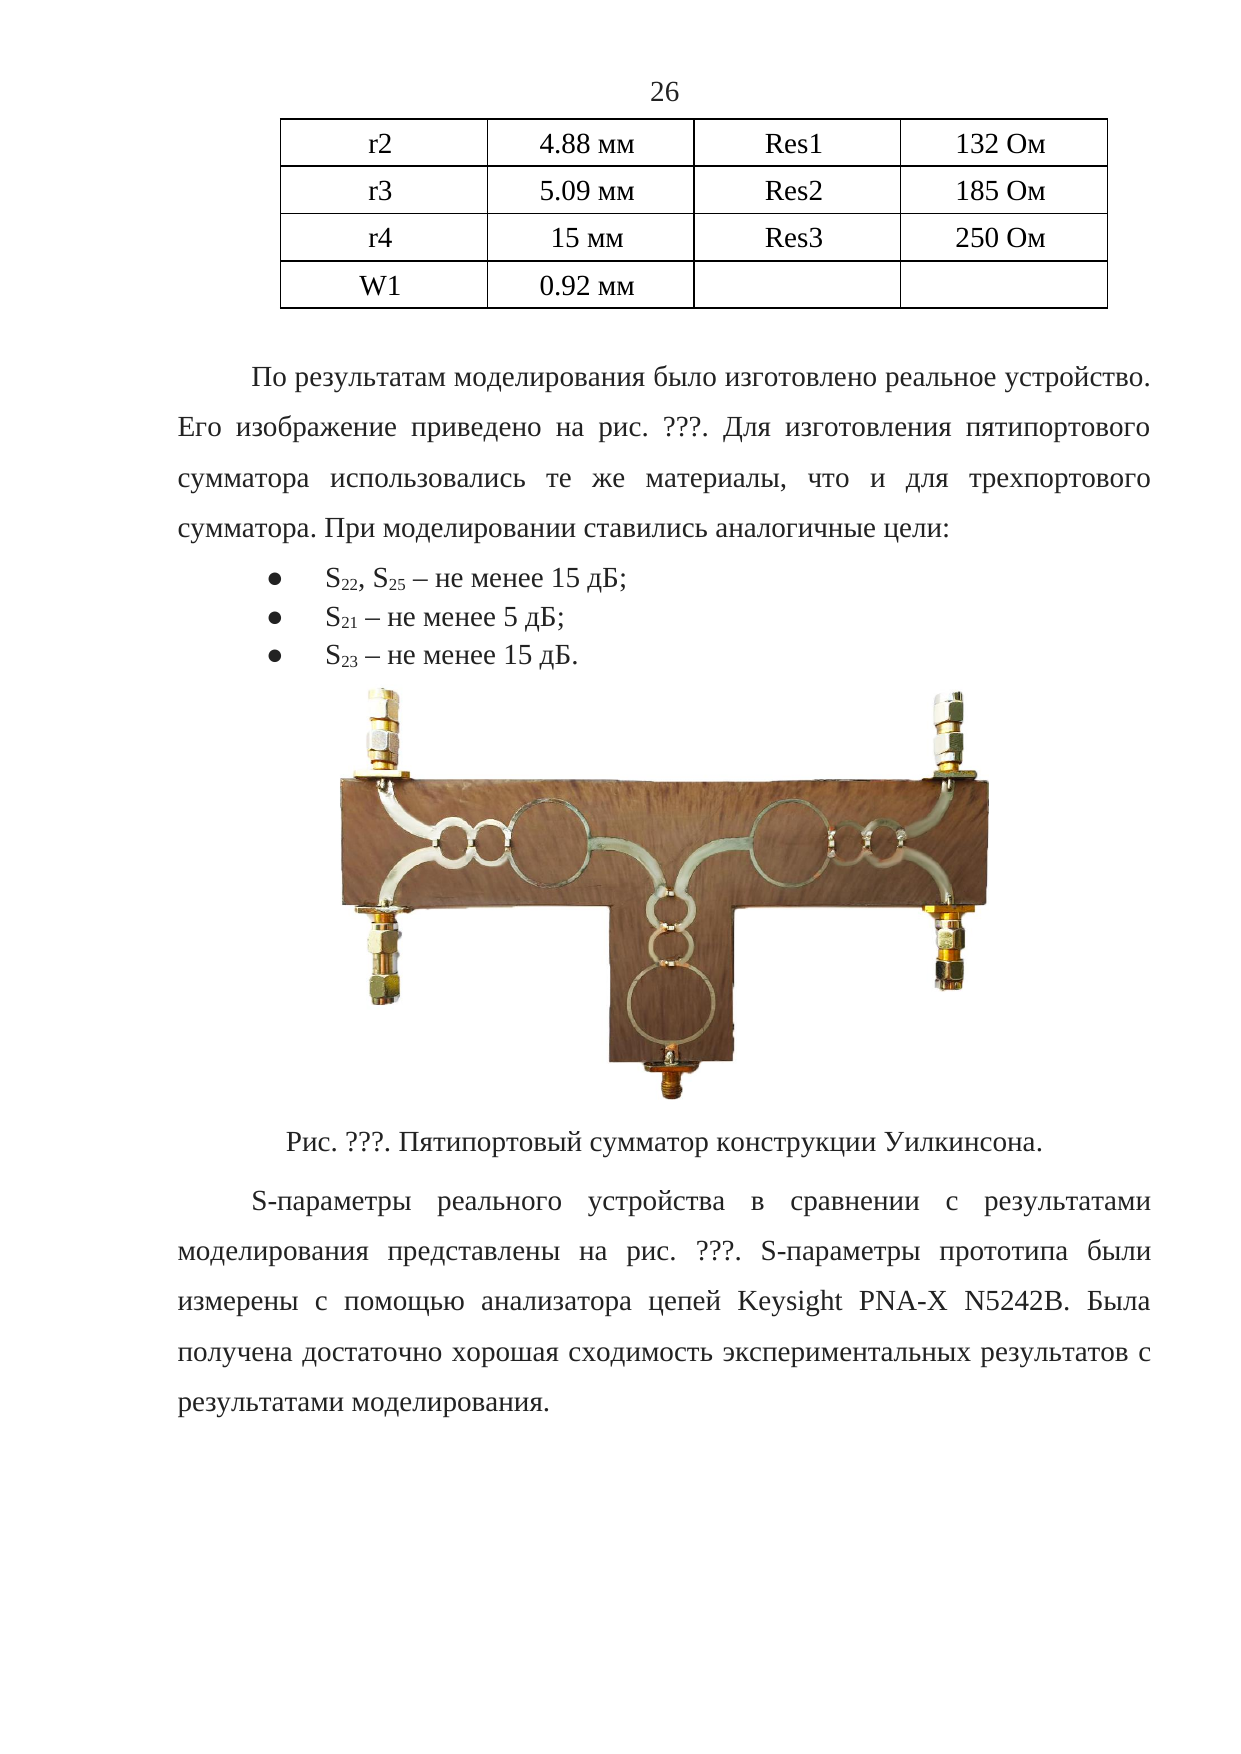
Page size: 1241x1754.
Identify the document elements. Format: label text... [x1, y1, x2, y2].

table_cell Res1 [695, 120, 900, 165]
table_cell 5.09 мм [488, 167, 693, 213]
table_cell W1 [281, 262, 487, 307]
table_cell r4 [281, 214, 487, 260]
picture [339, 676, 989, 1100]
table_cell Res2 [695, 167, 900, 213]
text Рис. ???. Пятипортовый сумматор конструкции Уилкинсона. [177, 1124, 1152, 1158]
table_cell 250 Ом [901, 214, 1107, 260]
table_cell r3 [281, 167, 487, 213]
list S23 – не менее 15 дБ. [177, 637, 1152, 671]
text По результатам моделирования было изготовлено реальное устройство. Его изображение приведено на рис. ???. Для изготовления пятипортового сумматора использовались те же материалы, что и для трехпортового сумматора. При моделировании ставились аналогичные цели: [177, 359, 1152, 544]
table_cell Res3 [695, 214, 900, 260]
table_cell r2 [281, 120, 487, 165]
table_cell 4.88 мм [488, 120, 693, 165]
list S22, S25 – не менее 15 дБ; [177, 560, 1152, 594]
table_cell [901, 262, 1107, 307]
list S21 – не менее 5 дБ; [177, 599, 1152, 632]
table_cell [695, 262, 900, 307]
table_cell 132 Ом [901, 120, 1107, 165]
table_cell 15 мм [488, 214, 693, 260]
text S-параметры реального устройства в сравнении с результатами моделирования представлены на рис. ???. S-параметры прототипа были измерены с помощью анализатора цепей Keysight PNA-X N5242B. Была получена достаточно хорошая сходимость экспериментальных результатов с результатами моделирования. [177, 1183, 1152, 1417]
table_cell 185 Ом [901, 167, 1107, 213]
table_cell 0.92 мм [488, 262, 693, 307]
